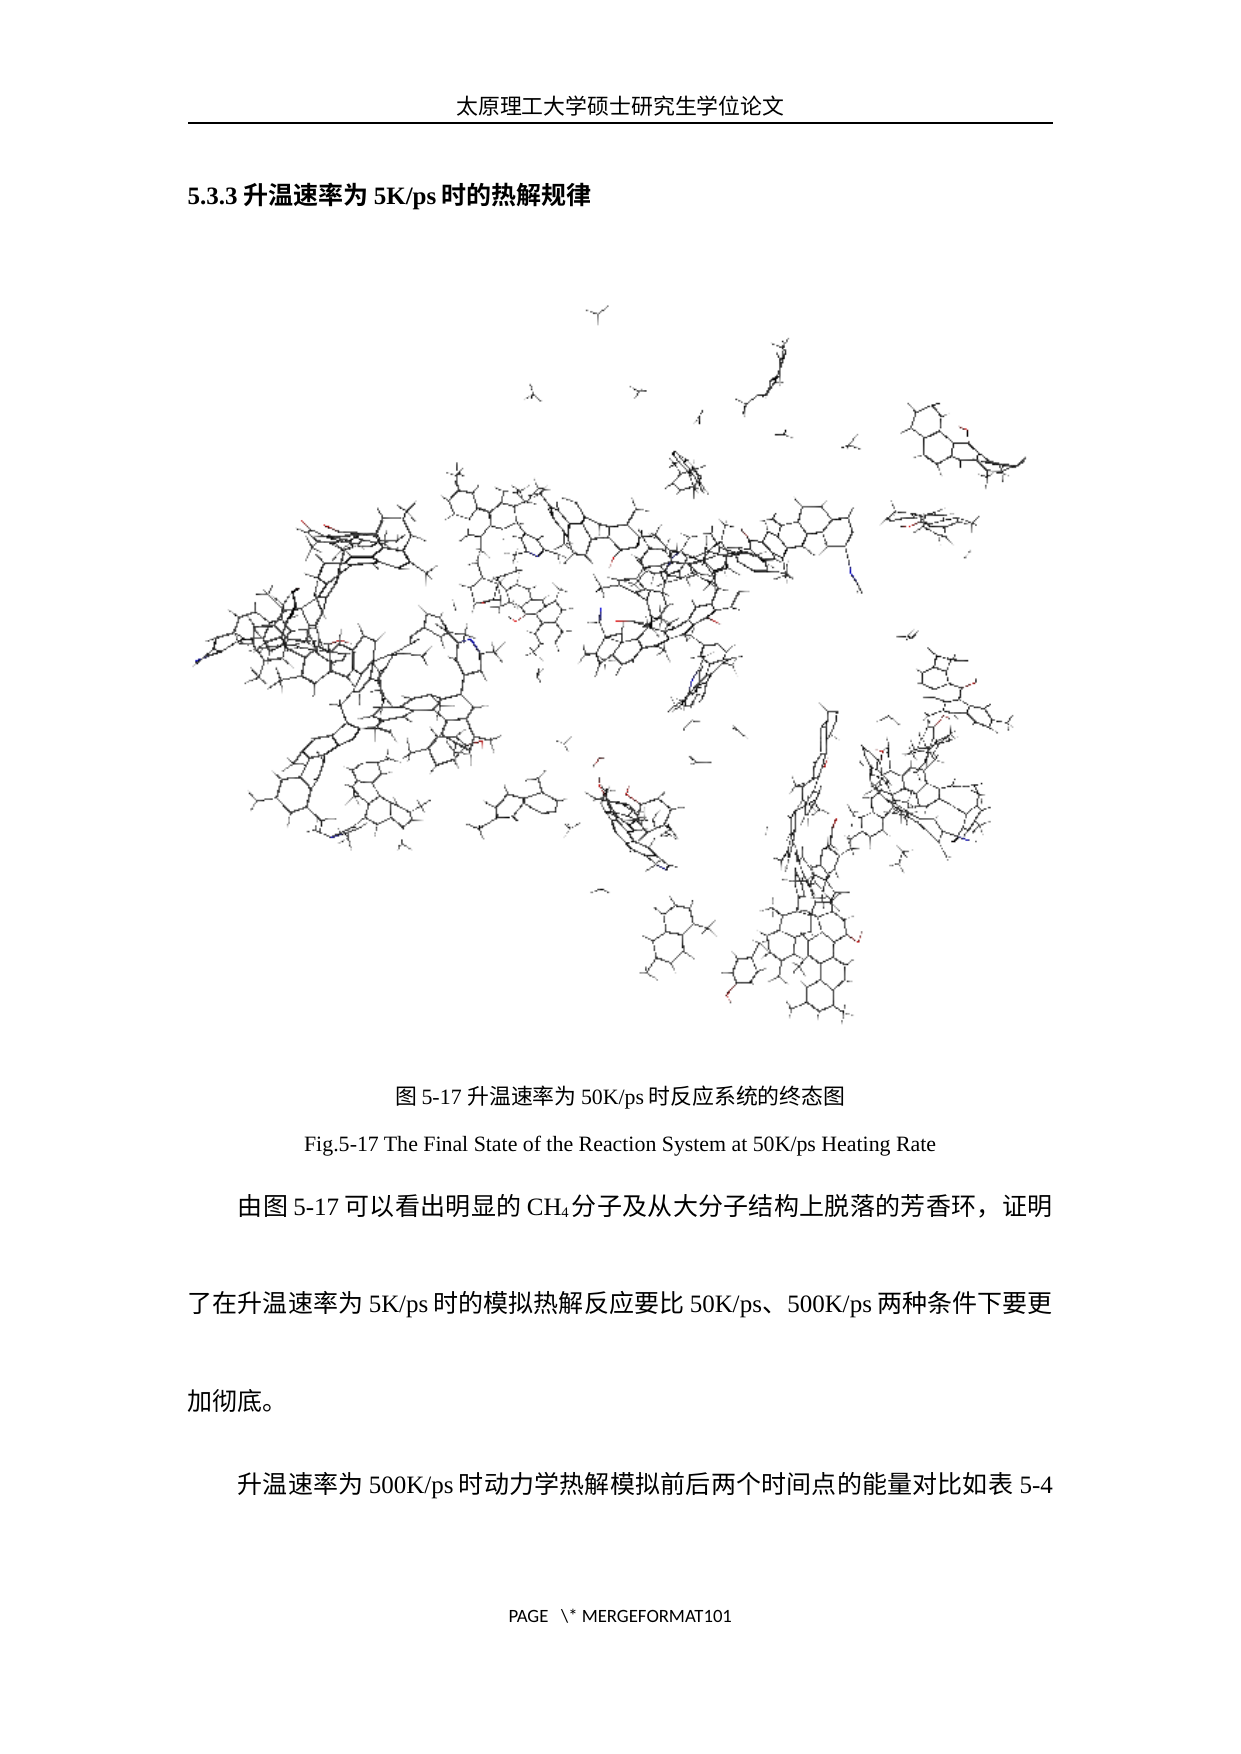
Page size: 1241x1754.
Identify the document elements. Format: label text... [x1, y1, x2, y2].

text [187, 1450, 1053, 1515]
text 5.3.3 升温速率为5K/ps时的热解规律 [187, 161, 1053, 226]
text 由图5-17可以看出明显的CH4分子及从大分子结构上脱落的芳香环，证明了在升温速率为5K/ps时的模拟热解反应要比50K/ps、500K/ps两种条件下要更加彻底。 [187, 1172, 1053, 1432]
text Fig.5-17 The Final State of the Reaction System at 50K/ps Heating Rate [187, 1127, 1053, 1159]
picture [187, 252, 1053, 1043]
text 图5-17 升温速率为50K/ps时反应系统的终态图 [187, 1078, 1053, 1111]
